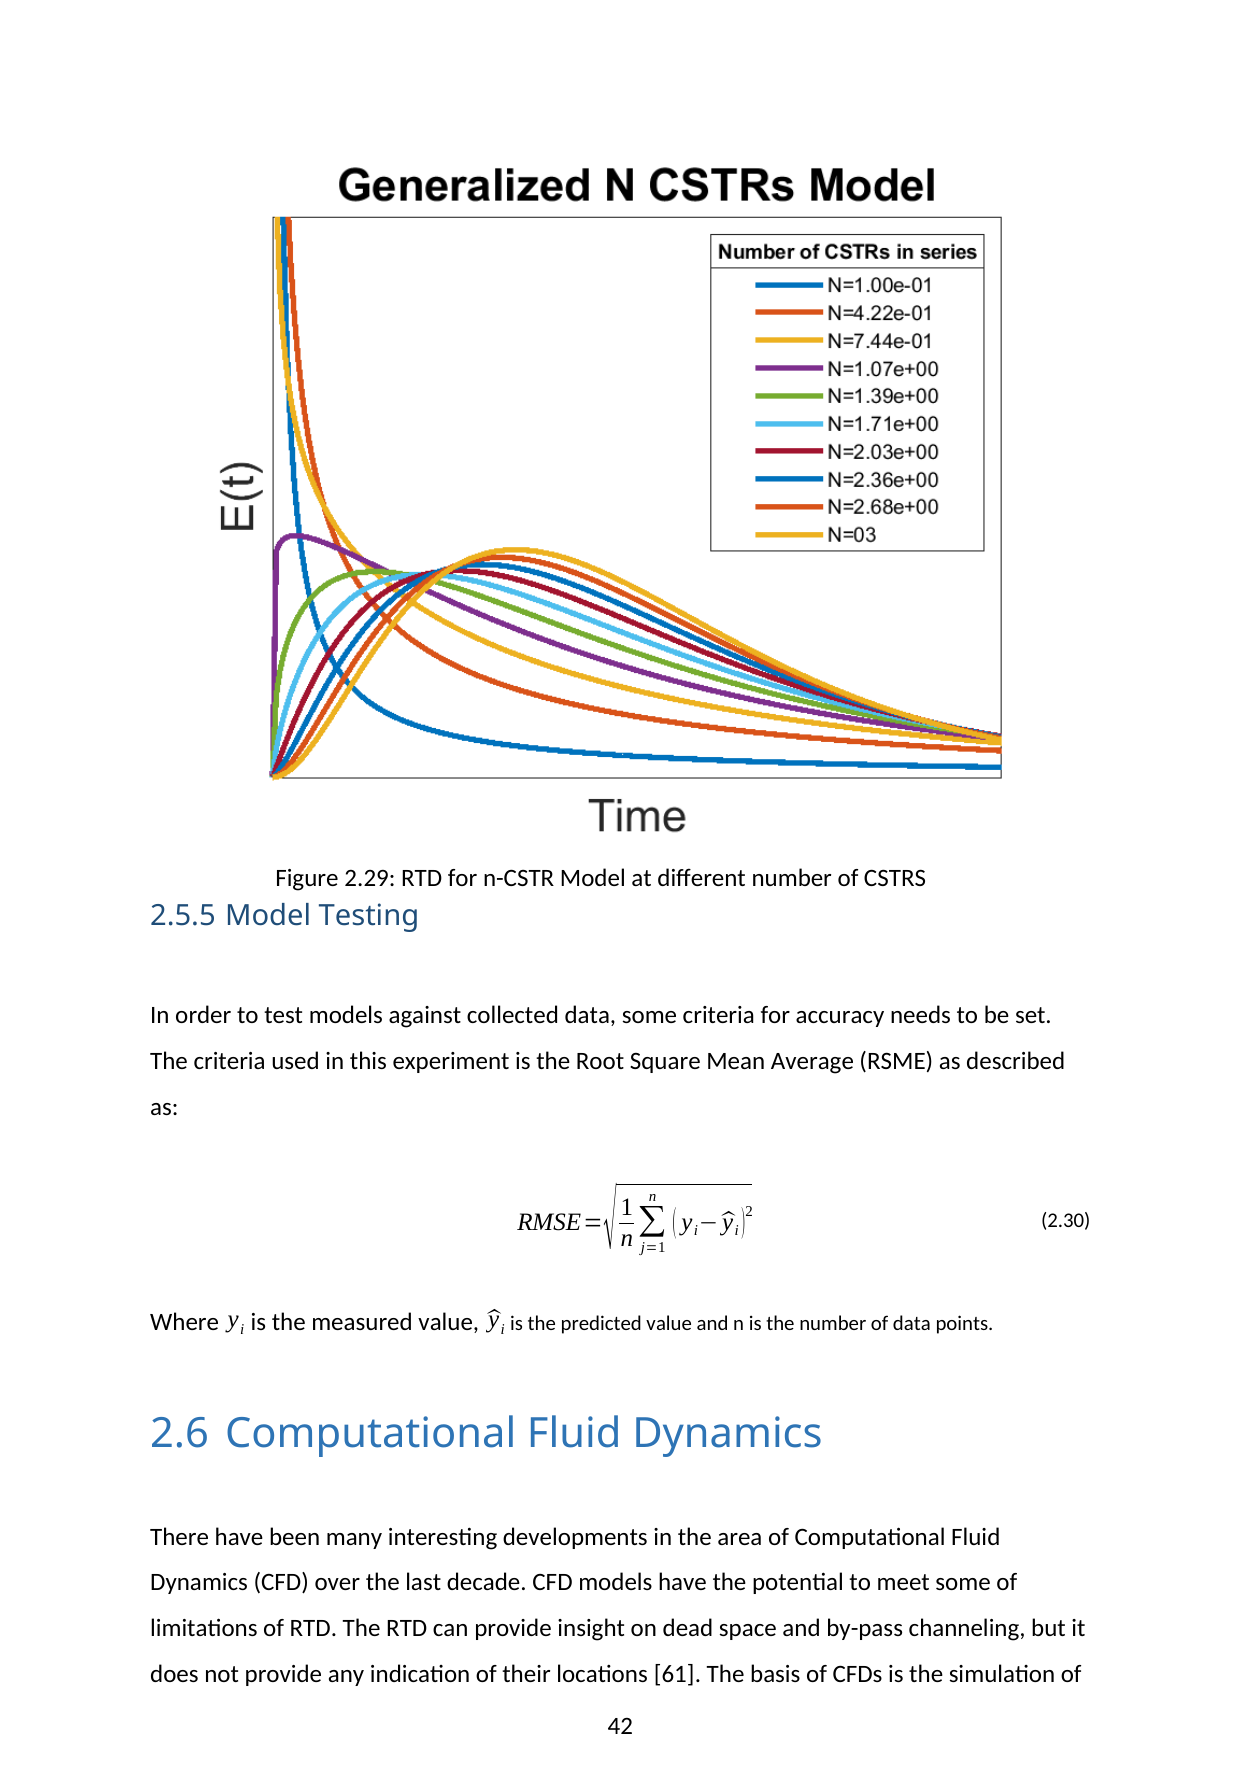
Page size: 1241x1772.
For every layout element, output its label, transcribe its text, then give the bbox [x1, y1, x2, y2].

text (2.30) [150, 1182, 1090, 1255]
text Where is the measured value, is the predicted value and n is the number of data points. [150, 1306, 1090, 1337]
picture [150, 150, 1090, 855]
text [150, 1521, 1090, 1688]
subtitle 2.6 Computational Fluid Dynamics [150, 1402, 1090, 1459]
subtitle 2.5.5 Model Testing [150, 855, 1090, 934]
text In order to test models against collected data, some criteria for accuracy needs to be set. The criteria used in this experiment is the Root Square Mean Average (RSME) as described as: [150, 999, 1090, 1121]
